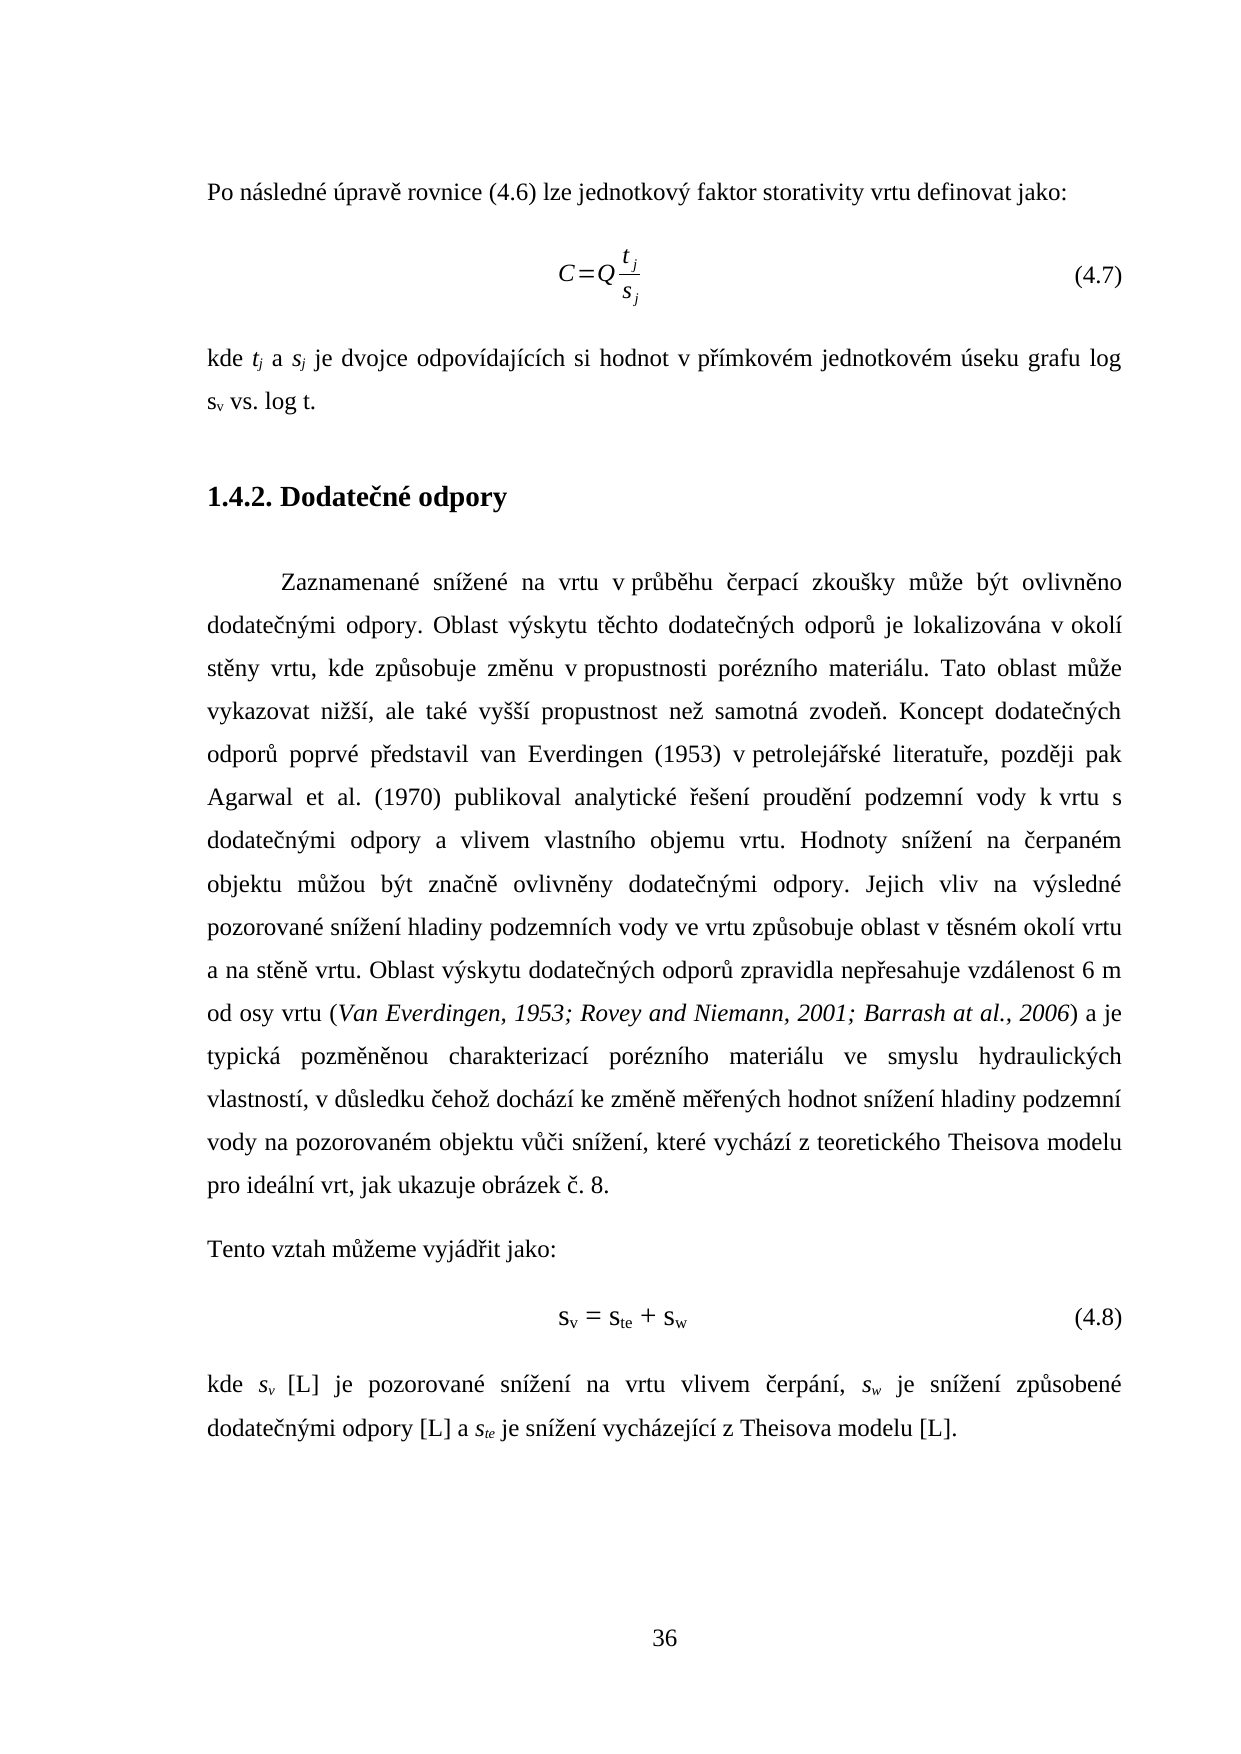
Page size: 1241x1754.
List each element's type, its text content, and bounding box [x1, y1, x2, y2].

subtitle 1.4.2. Dodatečné odpory [207, 479, 1122, 512]
text kde sv [L] je pozorované snížení na vrtu vlivem čerpání, sw je snížení způsobené dodatečnými odpory [L] a ste je snížení vycházející z Theisova modelu [L]. [207, 1369, 1122, 1441]
text Po následné úpravě rovnice (4.6) lze jednotkový faktor storativity vrtu definovat jako: [207, 177, 1122, 206]
text sv = ste + sw (4.8) [207, 1298, 1122, 1332]
text Tento vztah můžeme vyjádřit jako: [207, 1234, 1122, 1263]
text kde tj a sj je dvojce odpovídajících si hodnot v přímkovém jednotkovém úseku grafu log sv vs. log t. [207, 343, 1122, 414]
text (4.7) [207, 241, 1122, 307]
text Zaznamenané snížené na vrtu v průběhu čerpací zkoušky může být ovlivněno dodatečnými odpory. Oblast výskytu těchto dodatečných odporů je lokalizována v okolí stěny vrtu, kde způsobuje změnu v propustnosti porézního materiálu. Tato oblast může vykazovat nižší, ale také vyšší propustnost než samotná zvodeň. Koncept dodatečných odporů poprvé představil van Everdingen (1953) v petrolejářské literatuře, později pak Agarwal et al. (1970) publikoval analytické řešení proudění podzemní vody k vrtu s dodatečnými odpory a vlivem vlastního objemu vrtu. Hodnoty snížení na čerpaném objektu můžou být značně ovlivněny dodatečnými odpory. Jejich vliv na výsledné pozorované snížení hladiny podzemních vody ve vrtu způsobuje oblast v těsném okolí vrtu a na stěně vrtu. Oblast výskytu dodatečných odporů zpravidla nepřesahuje vzdálenost 6 m od osy vrtu (Van Everdingen, 1953; Rovey and Niemann, 2001; Barrash at al., 2006) a je typická pozměněnou charakterizací porézního materiálu ve smyslu hydraulických vlastností, v důsledku čehož dochází ke změně měřených hodnot snížení hladiny podzemní vody na pozorovaném objektu vůči snížení, které vychází z teoretického Theisova modelu pro ideální vrt, jak ukazuje obrázek č. 8. [207, 567, 1122, 1199]
